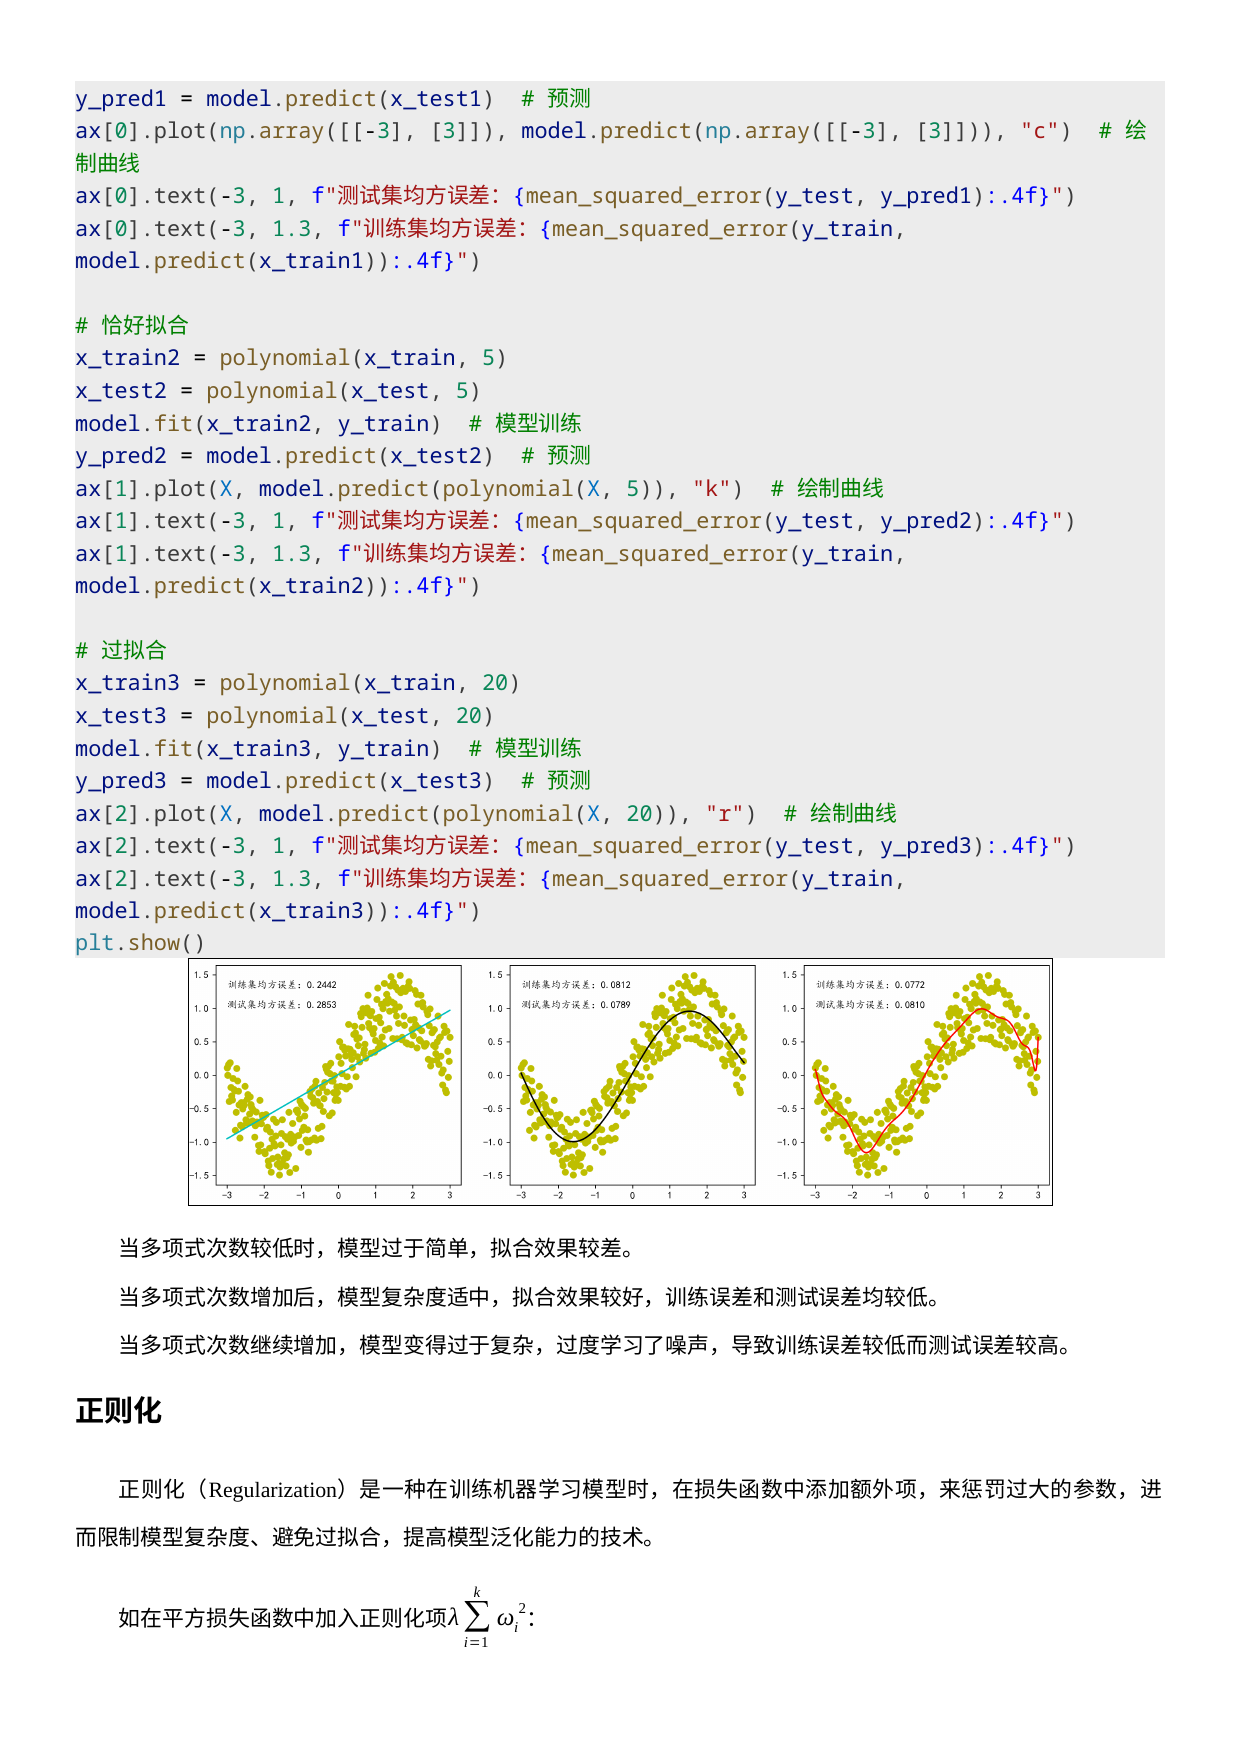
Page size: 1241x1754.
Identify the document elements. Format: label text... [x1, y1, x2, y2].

text model.fit(x_train3, y_train) # 模型训练 [75, 731, 1165, 763]
text ax[1].text(-3, 1.3, f"训练集均方误差：{mean_squared_error(y_train, model.predict(x_train2)):.4f}") [75, 536, 1165, 601]
text y_pred2 = model.predict(x_test2) # 预测 [75, 438, 1165, 471]
text x_test2 = polynomial(x_test, 5) [75, 373, 1165, 406]
text ax[0].text(-3, 1.3, f"训练集均方误差：{mean_squared_error(y_train, model.predict(x_train1)):.4f}") [75, 211, 1165, 276]
text x_train2 = polynomial(x_train, 5) [75, 341, 1165, 373]
text ax[2].text(-3, 1, f"测试集均方误差：{mean_squared_error(y_test, y_pred3):.4f}") [75, 828, 1165, 861]
text ax[0].plot(np.array([[-3], [3]]), model.predict(np.array([[-3], [3]])), "c") # 绘制曲线 [75, 113, 1165, 178]
text model.fit(x_train2, y_train) # 模型训练 [75, 406, 1165, 438]
text y_pred3 = model.predict(x_test3) # 预测 [75, 763, 1165, 796]
text x_test3 = polynomial(x_test, 20) [75, 698, 1165, 731]
text plt.show() [75, 926, 1165, 958]
text 当多项式次数增加后，模型复杂度适中，拟合效果较好，训练误差和测试误差均较低。 [75, 1279, 1165, 1312]
text 当多项式次数较低时，模型过于简单，拟合效果较差。 [75, 1231, 1165, 1263]
text ax[0].text(-3, 1, f"测试集均方误差：{mean_squared_error(y_test, y_pred1):.4f}") [75, 178, 1165, 211]
text 当多项式次数继续增加，模型变得过于复杂，过度学习了噪声，导致训练误差较低而测试误差较高。 [75, 1327, 1165, 1360]
text ax[1].text(-3, 1, f"测试集均方误差：{mean_squared_error(y_test, y_pred2):.4f}") [75, 503, 1165, 536]
text # 恰好拟合 [75, 308, 1165, 341]
text y_pred1 = model.predict(x_test1) # 预测 [75, 81, 1165, 113]
text ax[2].plot(X, model.predict(polynomial(X, 20)), "r") # 绘制曲线 [75, 796, 1165, 828]
text 如在平方损失函数中加入正则化项： [75, 1568, 1165, 1666]
text 正则化 [75, 1376, 1165, 1441]
text ax[2].text(-3, 1.3, f"训练集均方误差：{mean_squared_error(y_train, model.predict(x_train3)):.4f}") [75, 861, 1165, 926]
text x_train3 = polynomial(x_train, 20) [75, 666, 1165, 698]
picture [189, 959, 1052, 1205]
text # 过拟合 [75, 633, 1165, 666]
text ax[1].plot(X, model.predict(polynomial(X, 5)), "k") # 绘制曲线 [75, 471, 1165, 503]
text 正则化（Regularization）是一种在训练机器学习模型时，在损失函数中添加额外项，来惩罚过大的参数，进而限制模型复杂度、避免过拟合，提高模型泛化能力的技术。 [75, 1471, 1165, 1552]
